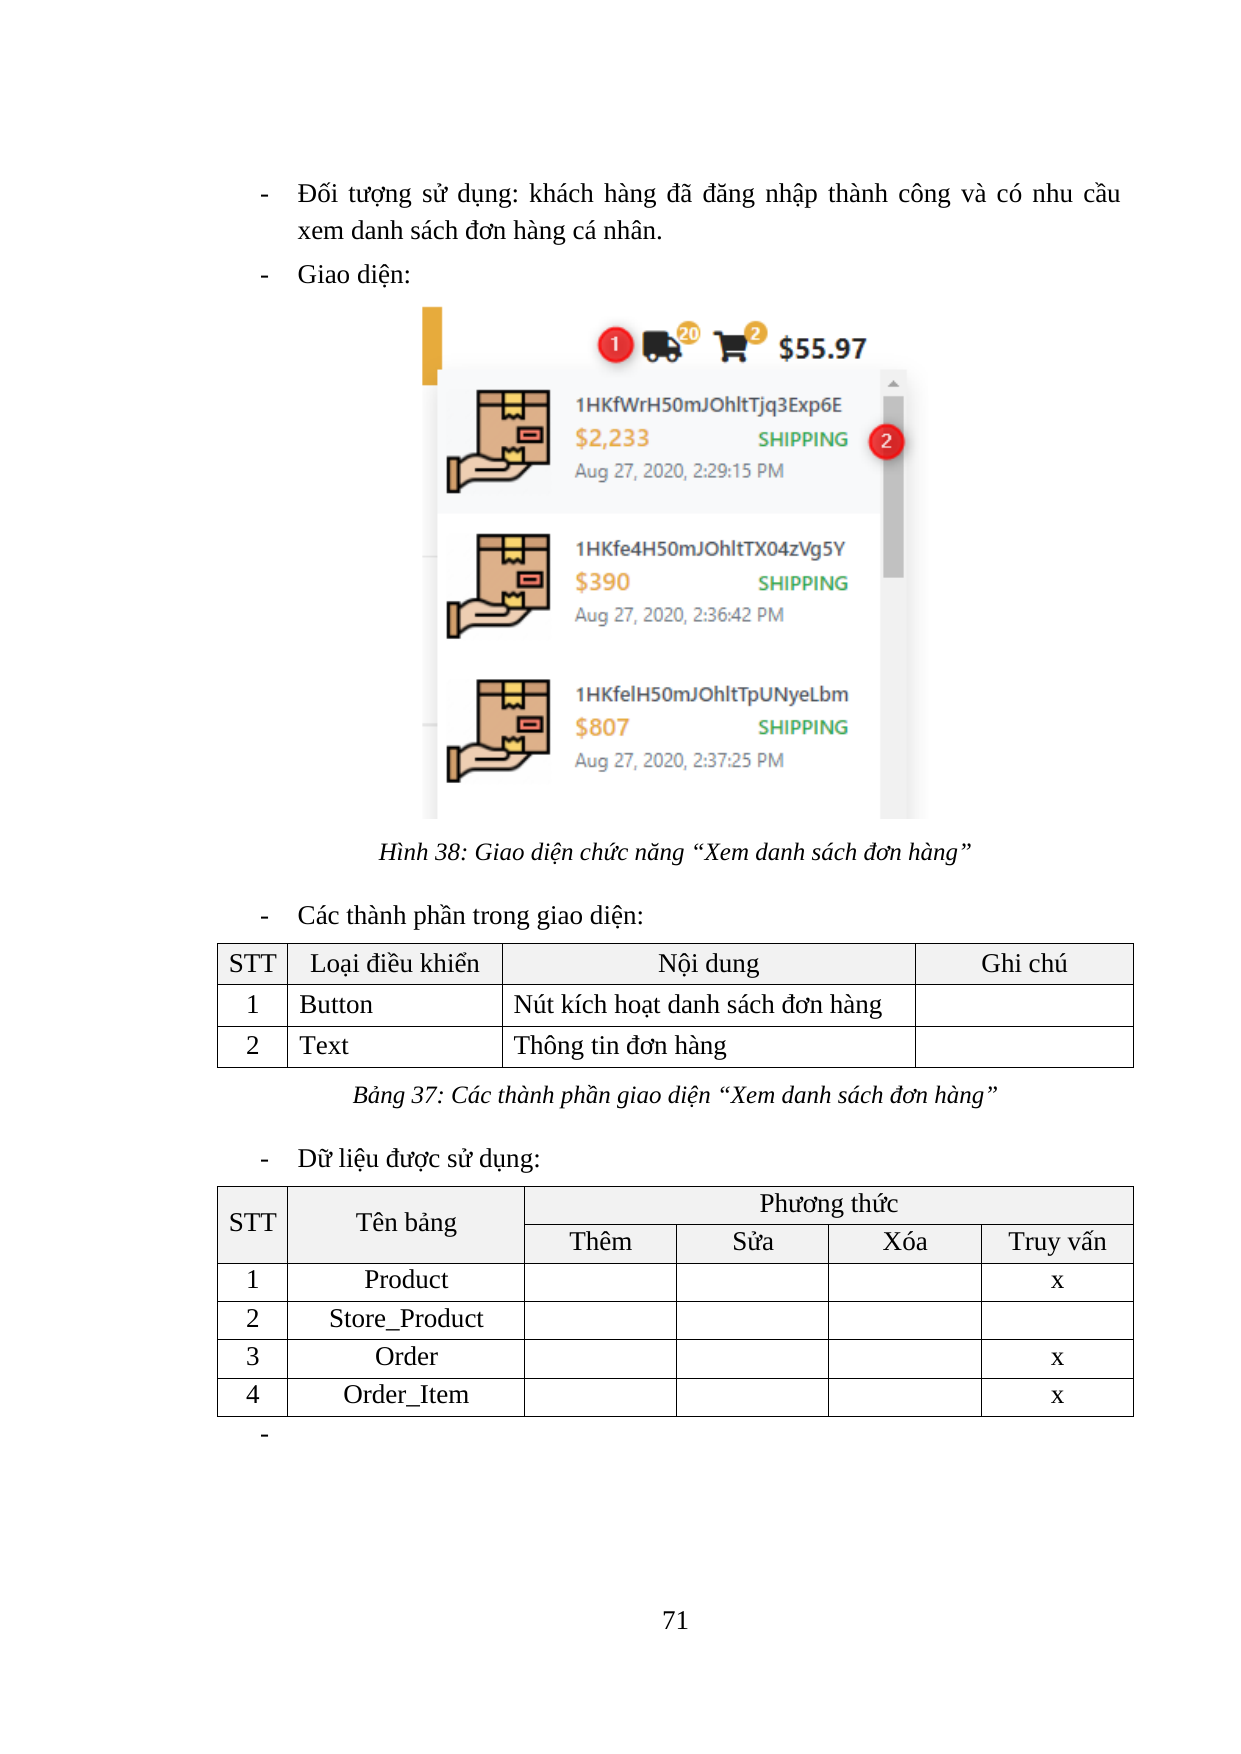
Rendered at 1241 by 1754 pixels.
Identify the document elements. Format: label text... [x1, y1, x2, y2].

table_cell Thông tin đơn hàng [503, 1027, 915, 1067]
table_cell x [982, 1379, 1133, 1416]
table_cell 4 [218, 1379, 287, 1416]
table_cell Text [288, 1027, 502, 1067]
table_cell Button [288, 985, 502, 1026]
table_header Nội dung [503, 944, 915, 984]
list Dữ liệu được sử dụng: [260, 1142, 1122, 1173]
table_header STT [218, 944, 287, 984]
table_header Ghi chú [916, 944, 1133, 984]
table_cell [677, 1379, 828, 1416]
table_cell 2 [218, 1027, 287, 1067]
picture [422, 301, 929, 819]
list Các thành phần trong giao diện: [260, 899, 1122, 931]
table_cell 2 [218, 1302, 287, 1339]
table_cell [916, 985, 1133, 1026]
table_cell Sửa [677, 1225, 828, 1263]
table_cell [677, 1302, 828, 1339]
table_header Phương thức [525, 1187, 1133, 1224]
table_cell x [982, 1264, 1133, 1301]
table_cell [677, 1340, 828, 1378]
table_cell [829, 1379, 981, 1416]
text Bảng 37: Các thành phần giao diện “Xem danh sách đơn hàng” [229, 1080, 1122, 1109]
table_cell [829, 1340, 981, 1378]
table_header STT [218, 1187, 287, 1263]
table_cell Store_Product [288, 1302, 524, 1339]
table_cell [982, 1302, 1133, 1339]
table_cell Xóa [829, 1225, 981, 1263]
table_cell Product [288, 1264, 524, 1301]
table_cell Nút kích hoạt danh sách đơn hàng [503, 985, 915, 1026]
table_cell 1 [218, 985, 287, 1026]
table_cell [525, 1302, 676, 1339]
list Giao diện: [260, 258, 1122, 289]
table_header Tên bảng [288, 1187, 524, 1263]
table_cell Order_Item [288, 1379, 524, 1416]
table_cell [525, 1340, 676, 1378]
text Hình 38: Giao diện chức năng “Xem danh sách đơn hàng” [229, 837, 1122, 866]
table_cell [829, 1302, 981, 1339]
table_cell [677, 1264, 828, 1301]
table_cell [525, 1379, 676, 1416]
table_cell 1 [218, 1264, 287, 1301]
table_cell [916, 1027, 1133, 1067]
table_cell Thêm [525, 1225, 676, 1263]
table_header Loại điều khiển [288, 944, 502, 984]
table_cell Truy vấn [982, 1225, 1133, 1263]
table_cell 3 [218, 1340, 287, 1378]
list Đối tượng sử dụng: khách hàng đã đăng nhập thành công và có nhu cầu xem danh sách đơn hàng cá nhân. [260, 177, 1122, 246]
table_cell [525, 1264, 676, 1301]
table_cell [829, 1264, 981, 1301]
table_cell Order [288, 1340, 524, 1378]
table_cell x [982, 1340, 1133, 1378]
